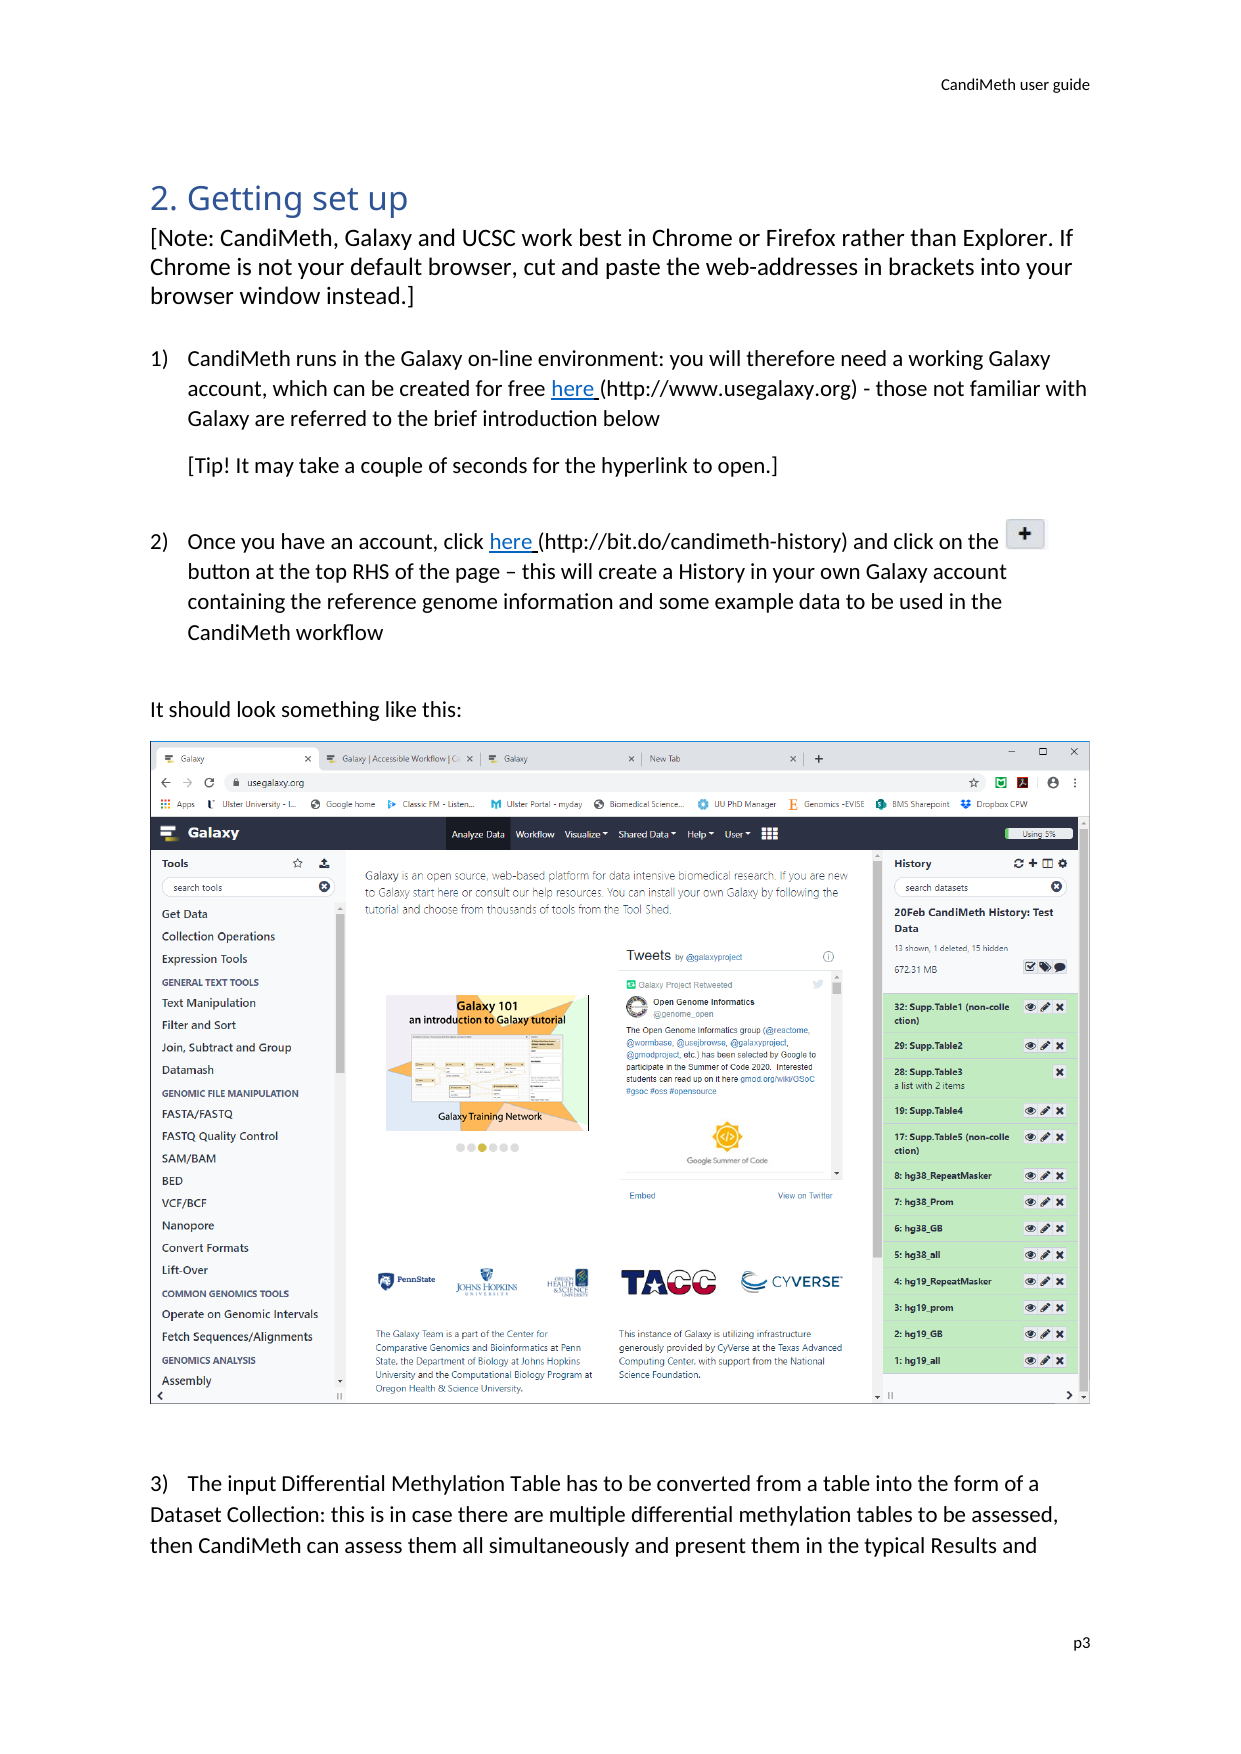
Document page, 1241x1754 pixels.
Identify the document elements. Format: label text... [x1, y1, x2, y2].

text It should look something like this: [150, 695, 1050, 723]
list Once you have an account, click here (http://bit.do/candimeth-history) and click on the button at the top RHS of the page – this will create a History in your own Galaxy account containing the reference genome information and some example data to be used in the CandiMeth workflow [150, 519, 1050, 646]
text [Tip! It may take a couple of seconds for the hyperlink to open.] [187, 451, 1090, 479]
picture [150, 741, 1090, 1404]
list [150, 1469, 1089, 1559]
subtitle 2. Getting set up [150, 175, 1090, 220]
list CandiMeth runs in the Galaxy on-line environment: you will therefore need a working Galaxy account, which can be created for free here (http://www.usegalaxy.org) - those not familiar with Galaxy are referred to the brief introduction below [150, 344, 1087, 432]
picture [1004, 519, 1049, 550]
text [Note: CandiMeth, Galaxy and UCSC work best in Chrome or Firefox rather than Explorer. If Chrome is not your default browser, cut and paste the web-addresses in brackets into your browser window instead.] [150, 224, 1090, 310]
